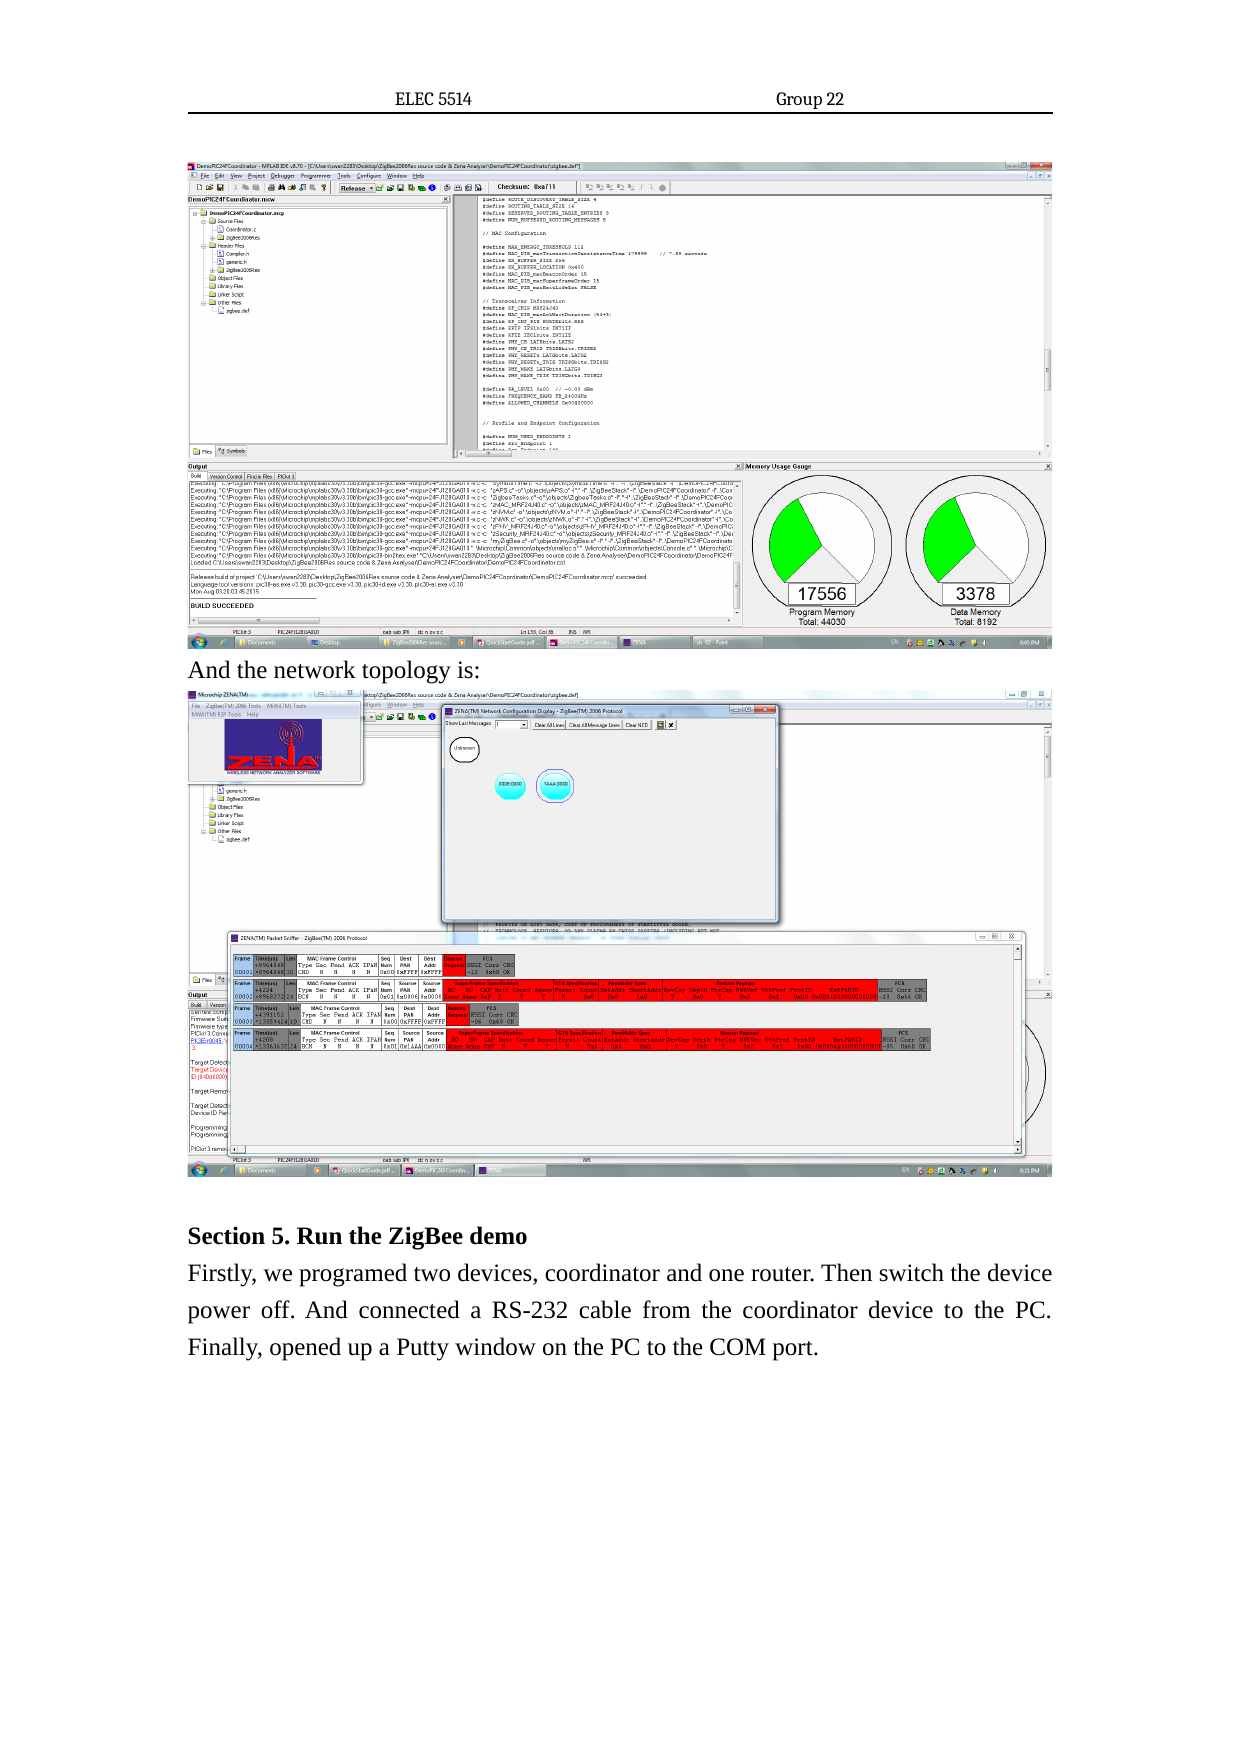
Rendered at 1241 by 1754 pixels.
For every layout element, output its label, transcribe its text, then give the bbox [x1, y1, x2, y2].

text And the network topology is: [187, 654, 1053, 686]
text Section 5. Run the ZigBee demo [187, 1219, 1053, 1252]
text Firstly, we programed two devices, coordinator and one router. Then switch the device power off. And connected a RS-232 cable from the coordinator device to the PC. Finally, opened up a Putty window on the PC to the COM port. [187, 1256, 1053, 1363]
picture [187, 162, 1053, 649]
picture [187, 690, 1053, 1177]
